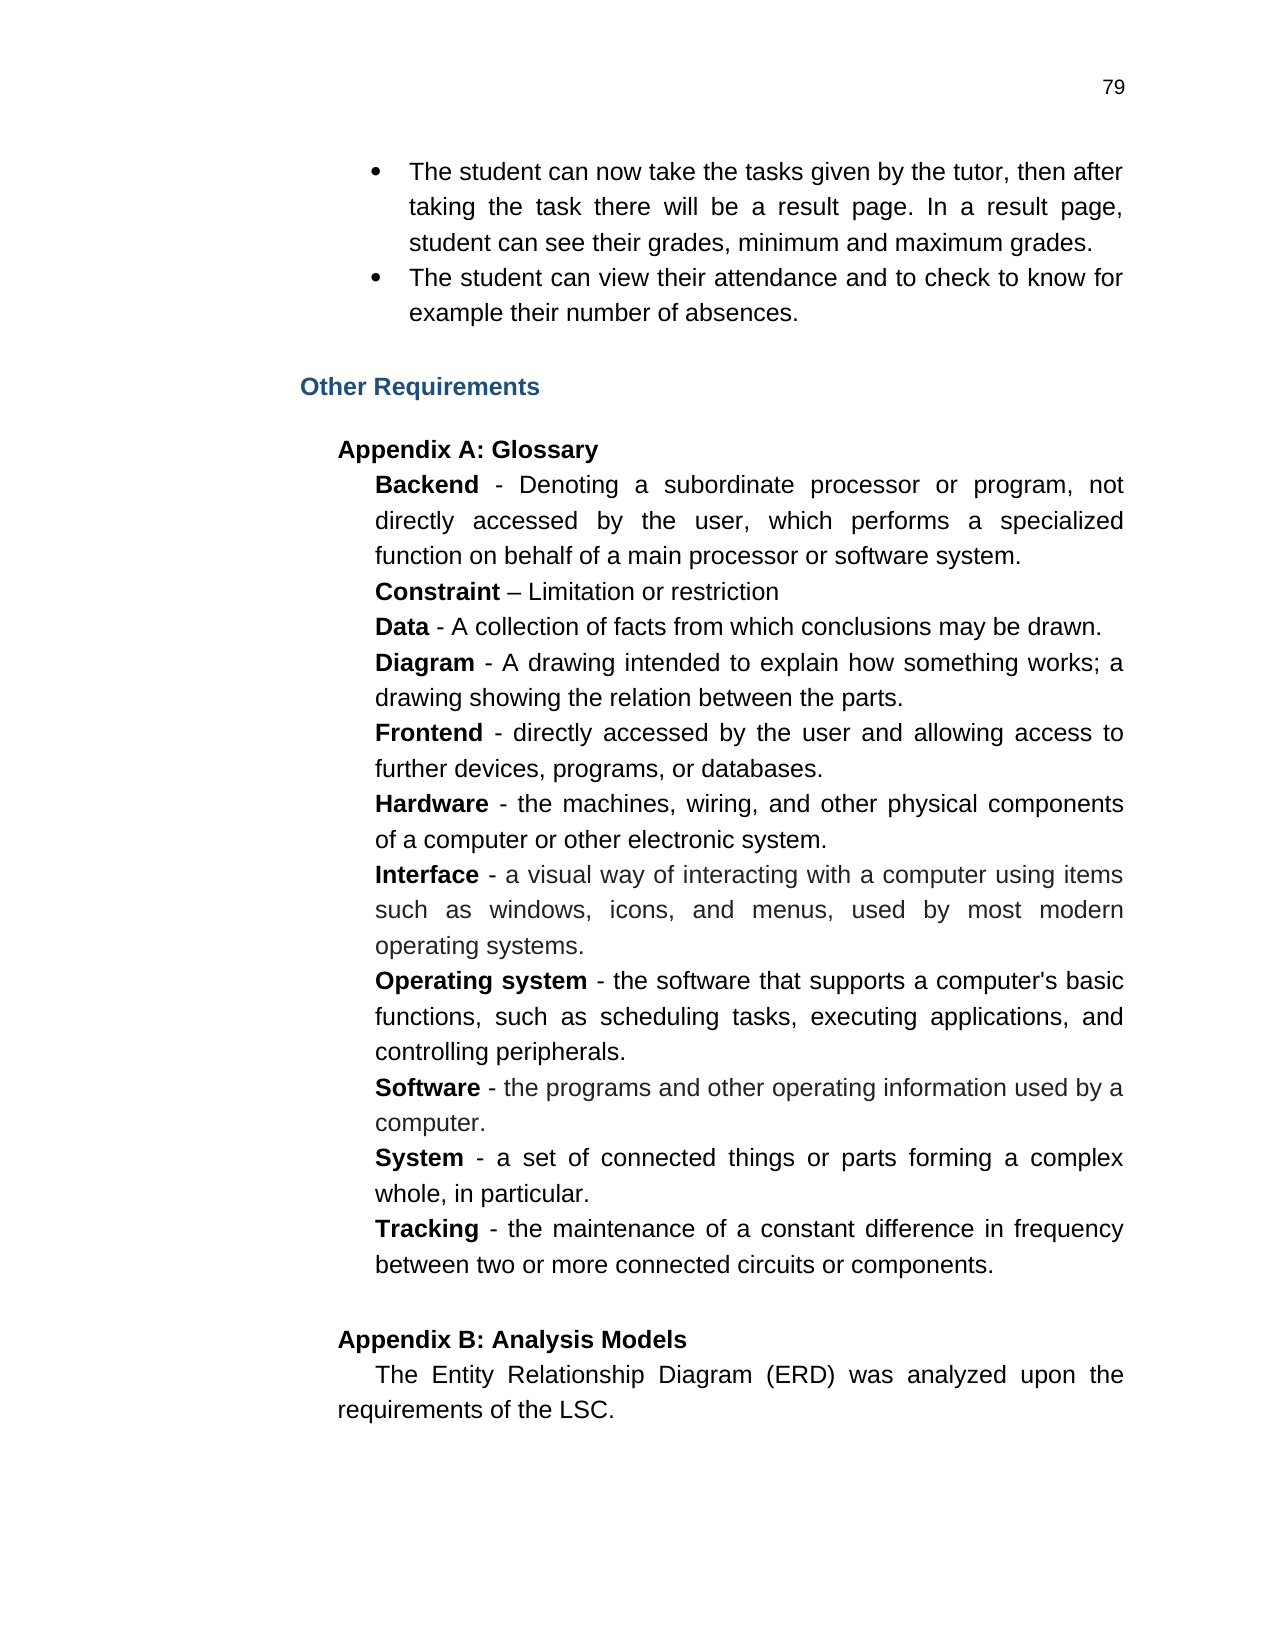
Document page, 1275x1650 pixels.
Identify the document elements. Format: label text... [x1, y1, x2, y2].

text Interface - a visual way of interacting with a computer using items such as windows, icons, and menus, used by most modern operating systems. [375, 924, 1125, 959]
text Backend - Denoting a subordinate processor or program, not directly accessed by the user, which performs a specialized function on behalf of a main processor or software system. [375, 464, 1125, 570]
text Software - the programs and other operating information used by a computer. [375, 1066, 1125, 1137]
text Hardware - the machines, wiring, and other physical components of a computer or other electronic system. [375, 782, 1125, 853]
subtitle Appendix A: Glossary [337, 428, 1125, 464]
subtitle Appendix B: Analysis Models [337, 1318, 1125, 1353]
text System - a set of connected things or parts forming a complex whole, in particular. [375, 1137, 1125, 1207]
text The Entity Relationship Diagram (ERD) was analyzed upon the requirements of the LSC. [337, 1353, 1125, 1424]
text Operating system - the software that supports a computer's basic functions, such as scheduling tasks, executing applications, and controlling peripherals. [375, 959, 1125, 1066]
list The student can view their attendance and to check to know for example their number of absences. [371, 256, 1125, 327]
text Frontend - directly accessed by the user and allowing access to further devices, programs, or databases. [375, 712, 1125, 782]
list The student can now take the tasks given by the tutor, then after taking the task there will be a result page. In a result page, student can see their grades, minimum and maximum grades. [371, 150, 1125, 256]
text Diagram - A drawing intended to explain how something works; a drawing showing the relation between the parts. [375, 641, 1125, 712]
subtitle Other Requirements [225, 365, 1125, 400]
text Interface - a visual way of interacting with a computer using items such as windows, icons, and menus, used by most modern operating systems. [375, 853, 1125, 895]
text Constraint – Limitation or restriction [375, 570, 1125, 605]
text Tracking - the maintenance of a constant difference in frequency between two or more connected circuits or components. [375, 1207, 1125, 1278]
text Data - A collection of facts from which conclusions may be drawn. [375, 605, 1125, 641]
